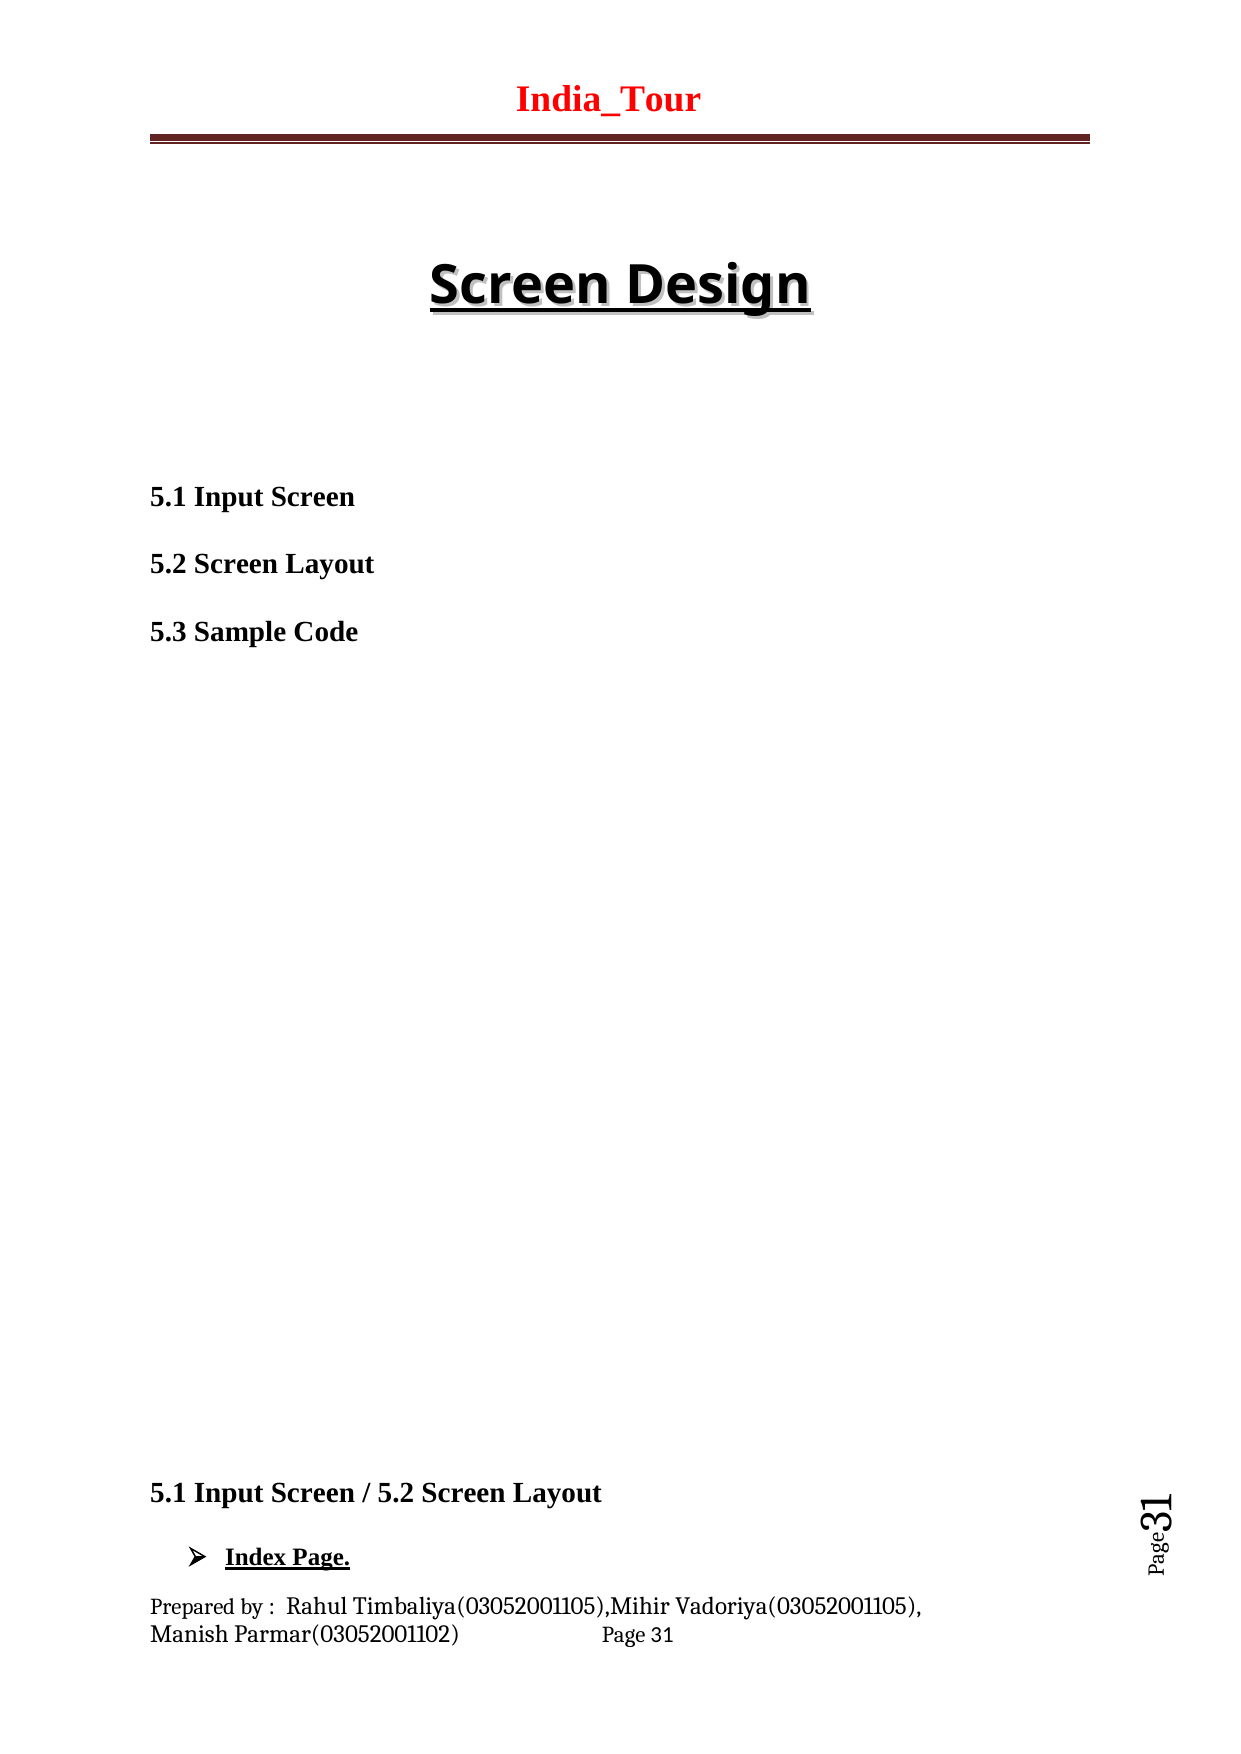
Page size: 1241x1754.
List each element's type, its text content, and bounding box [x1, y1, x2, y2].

text 5.3 Sample Code [150, 614, 1090, 647]
list Index Page. [187, 1542, 1090, 1571]
text Screen Design [150, 246, 1090, 319]
text 5.1 Input Screen [150, 479, 1090, 513]
text 5.1 Input Screen / 5.2 Screen Layout [150, 1475, 1090, 1509]
text 5.2 Screen Layout [150, 546, 1090, 580]
